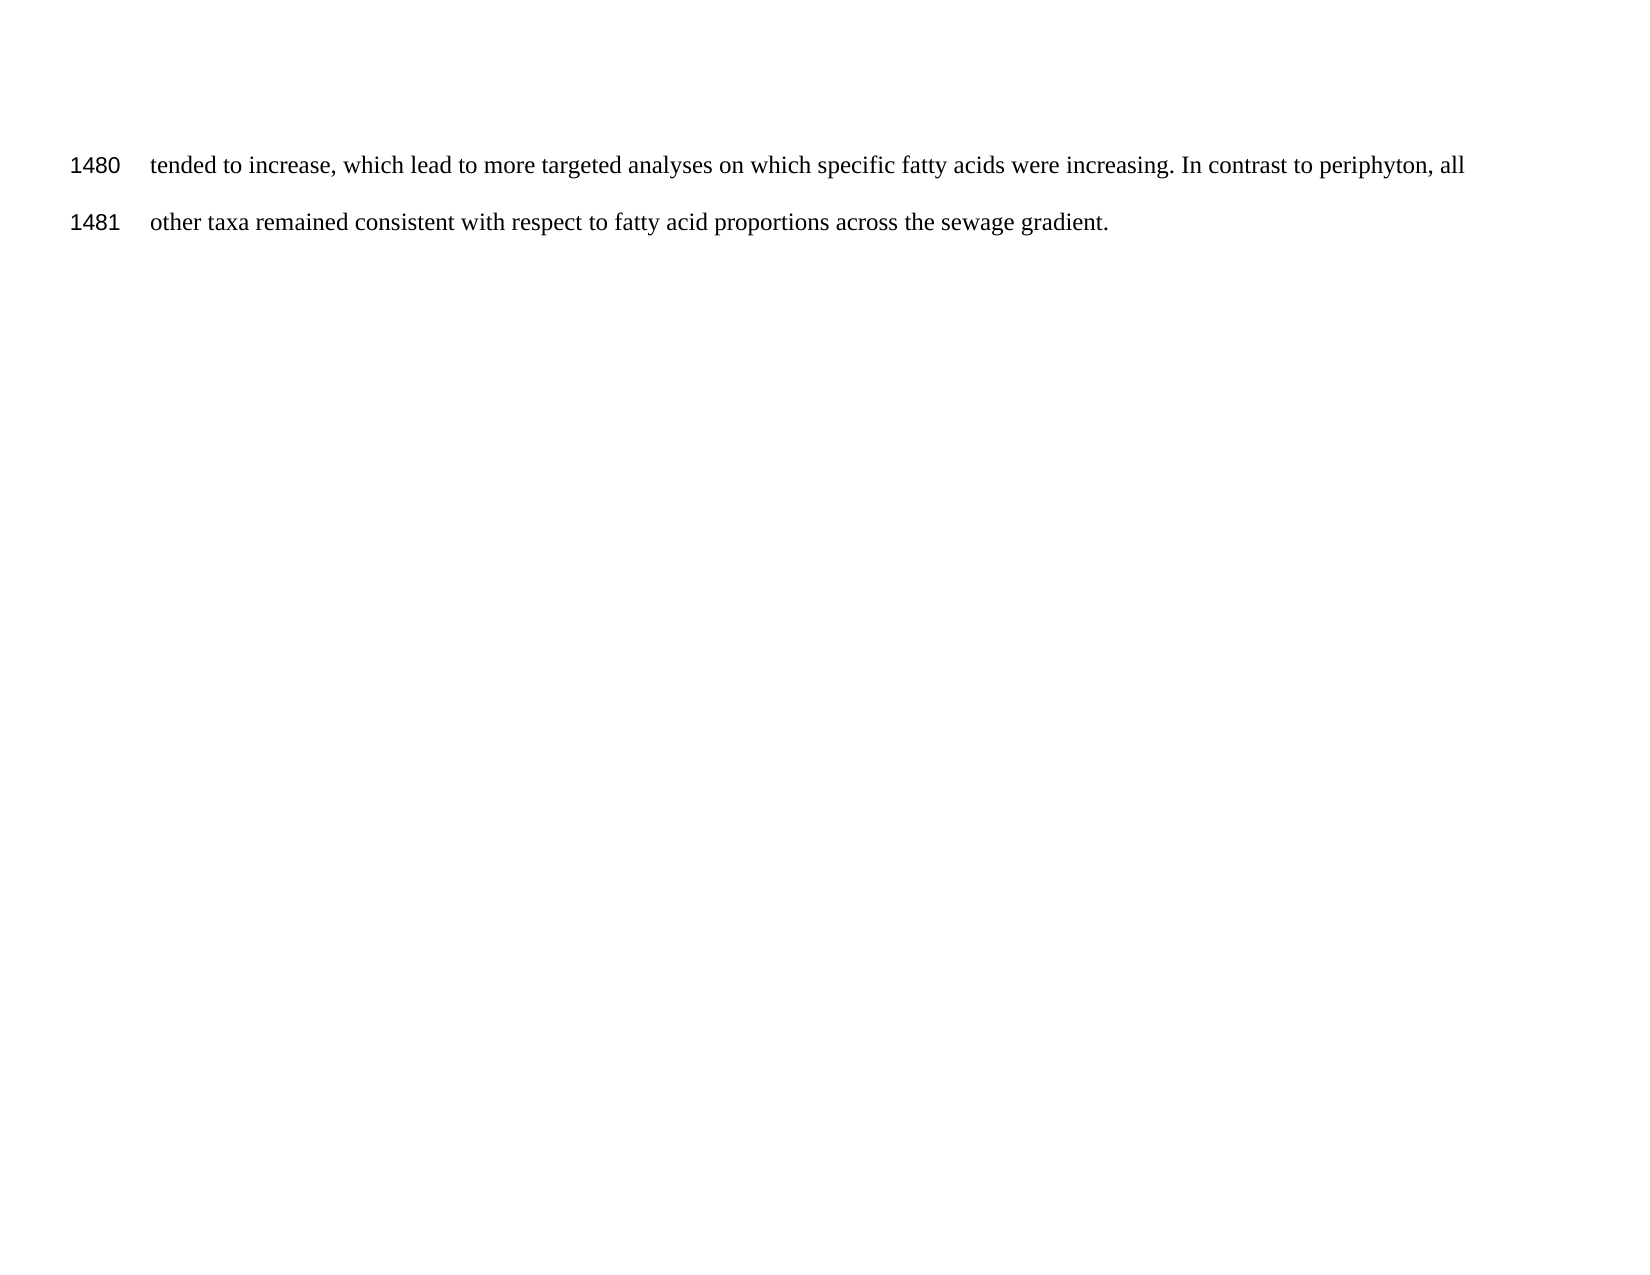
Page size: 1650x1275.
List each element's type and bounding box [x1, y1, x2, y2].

text [150, 150, 1500, 236]
